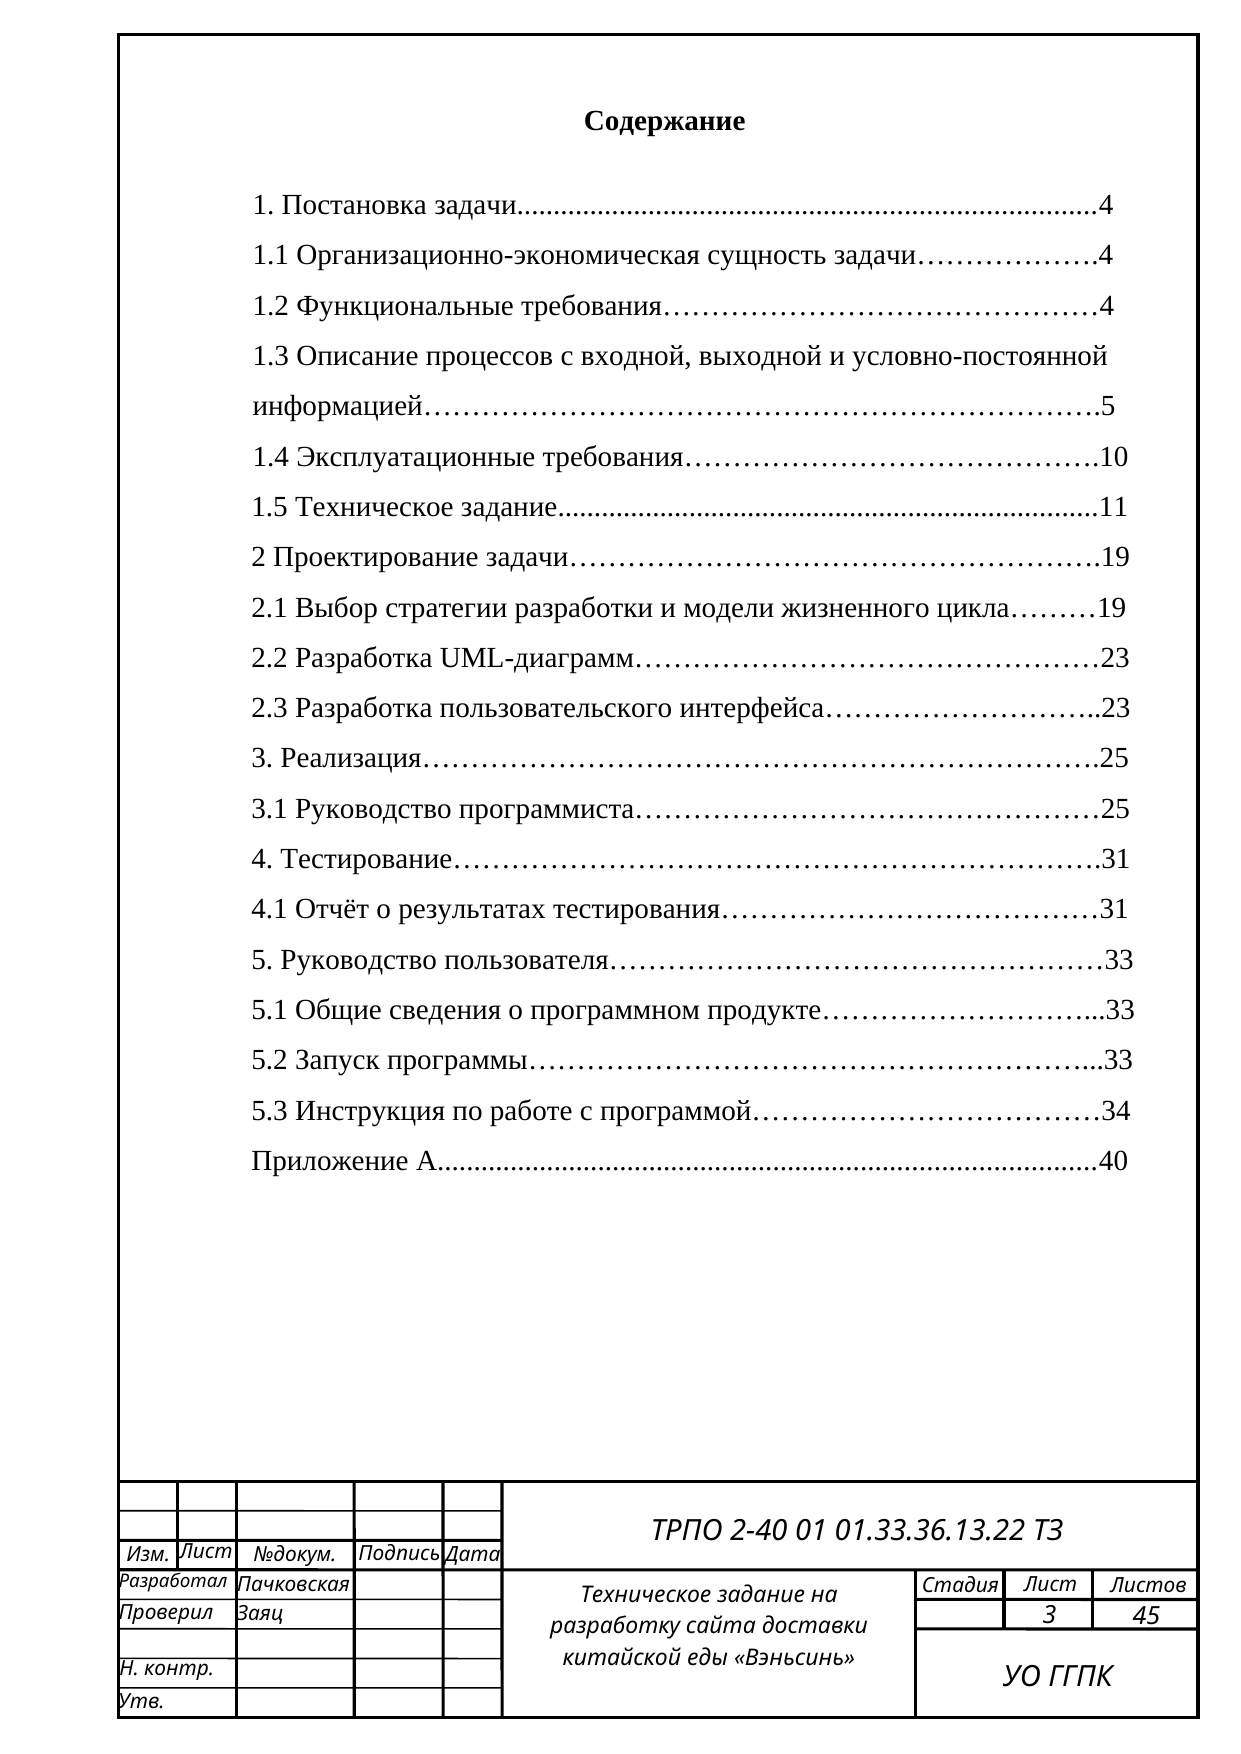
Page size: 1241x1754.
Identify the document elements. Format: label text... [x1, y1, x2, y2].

text 2.3 Разработка пользовательского интерфейса………………………..23 [251, 690, 1211, 724]
text 5.1 Общие сведения о программном продукте………………………...33 [251, 992, 1211, 1026]
text 2 Проектирование задачи……………………………………………….19 [251, 539, 1211, 573]
text 1.1 Организационно-экономическая сущность задачи……………….4 [252, 237, 1211, 271]
text 2.1 Выбор стратегии разработки и модели жизненного цикла………19 [251, 590, 1211, 623]
text 4. Тестирование………………………………………………………….31 [251, 841, 1211, 875]
text 1.3 Описание процессов с входной, выходной и условно-постоянной информацией…………………………………………………………….5 [252, 338, 1211, 422]
text 2.2 Разработка UML-диаграмм…………………………………………23 [251, 640, 1211, 673]
text 1.5 Техническое задание 11 [251, 489, 1211, 523]
text 5. Руководство пользователя……………………………………………33 [251, 942, 1211, 975]
text Содержание [148, 103, 1181, 137]
text Приложение А 40 [251, 1143, 1211, 1177]
text 1.2 Функциональные требования………………………………………4 [252, 288, 1211, 321]
text 5.2 Запуск программы…………………………………………………...33 [251, 1042, 1211, 1076]
text 1.4 Эксплуатационные требования…………………………………….10 [252, 439, 1211, 472]
text 3. Реализация…………………………………………………………….25 [251, 741, 1211, 774]
text 5.3 Инструкция по работе с программой………………………………34 [251, 1093, 1211, 1126]
text 4.1 Отчёт о результатах тестирования…………………………………31 [251, 892, 1211, 925]
text 1. Постановка задачи 4 [252, 187, 1211, 221]
text 3.1 Руководство программиста…………………………………………25 [251, 791, 1211, 824]
